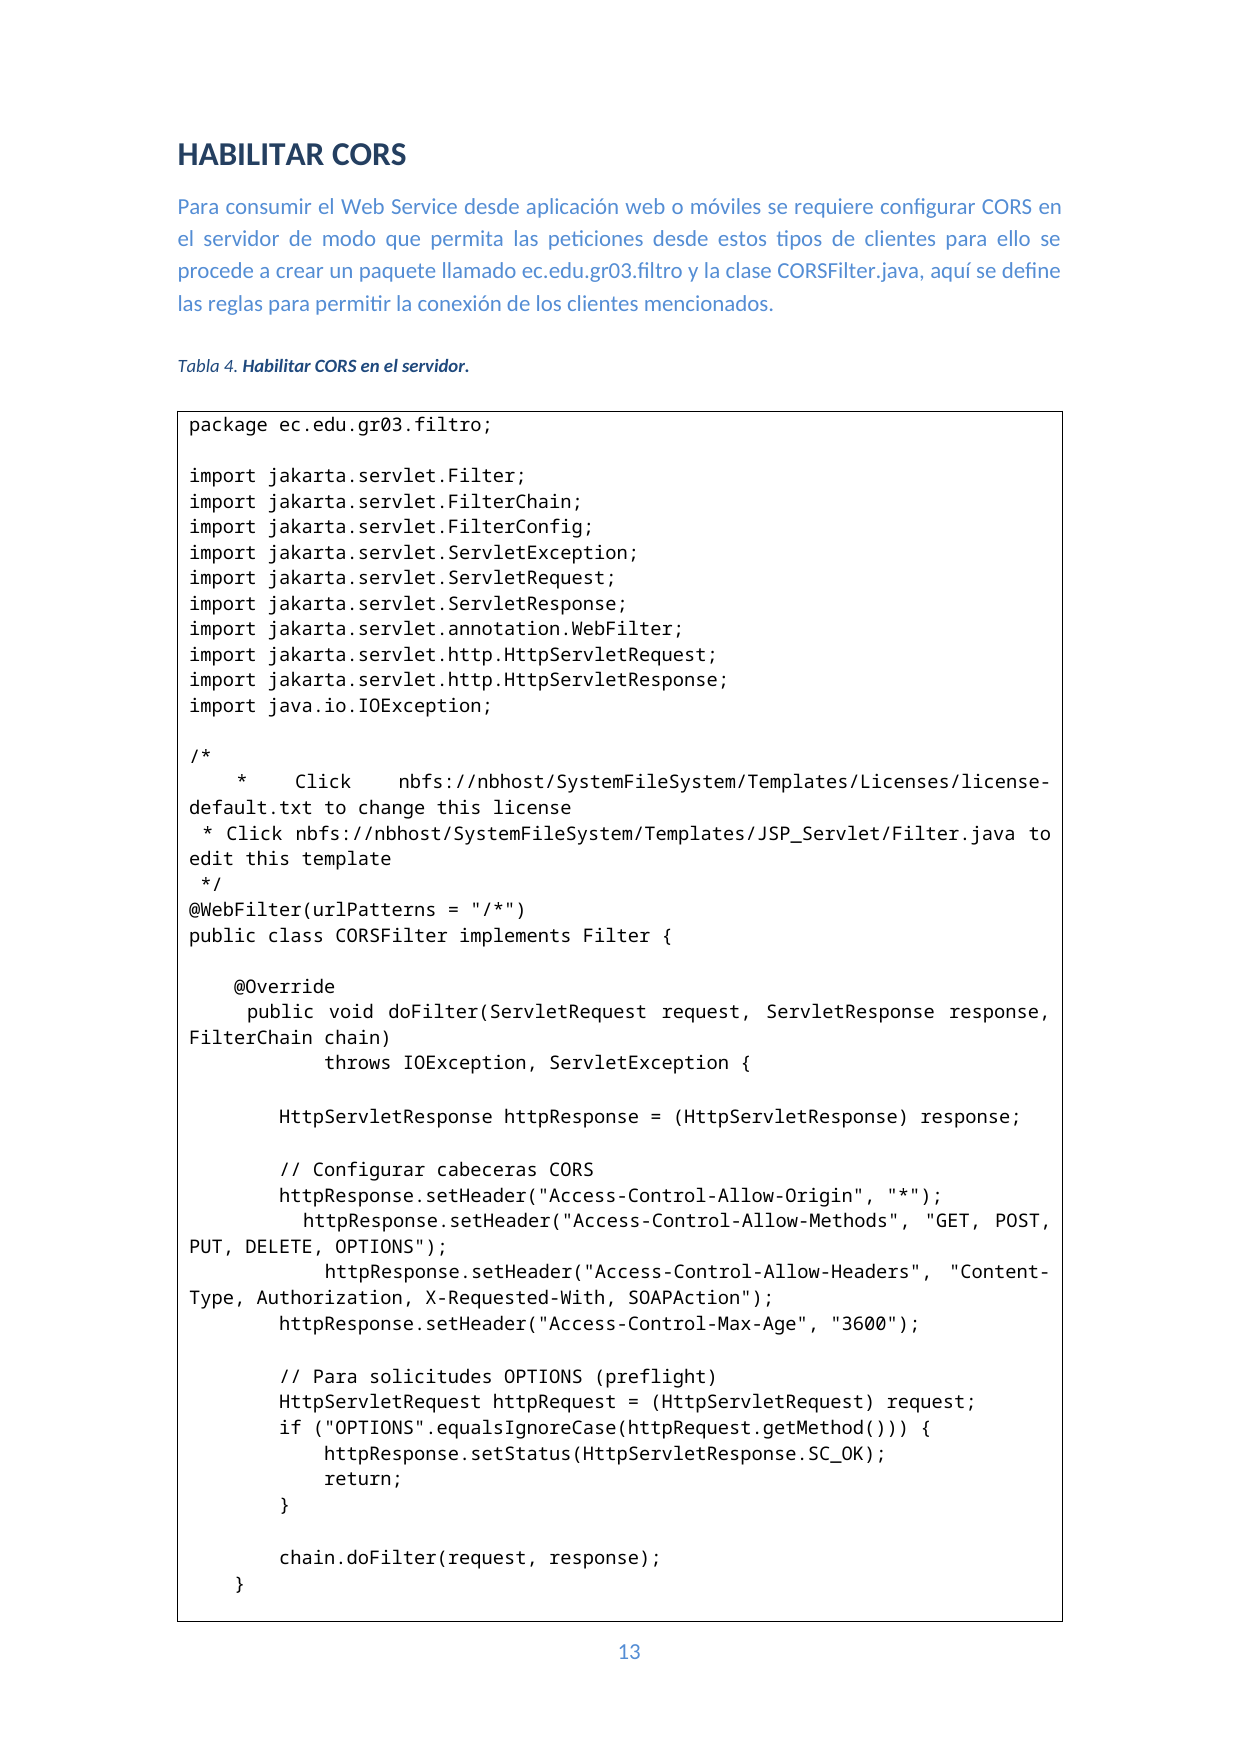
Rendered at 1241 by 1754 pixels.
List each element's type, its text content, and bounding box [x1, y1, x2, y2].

subtitle HABILITAR CORS [177, 133, 1063, 174]
text Tabla 4. Habilitar CORS en el servidor. [177, 354, 1063, 377]
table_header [178, 412, 1062, 1621]
text Para consumir el Web Service desde aplicación web o móviles se requiere configurar CORS en el servidor de modo que permita las peticiones desde estos tipos de clientes para ello se procede a crear un paquete llamado ec.edu.gr03.filtro y la clase CORSFilter.java, aquí se define las reglas para permitir la conexión de los clientes mencionados. [177, 192, 1063, 317]
